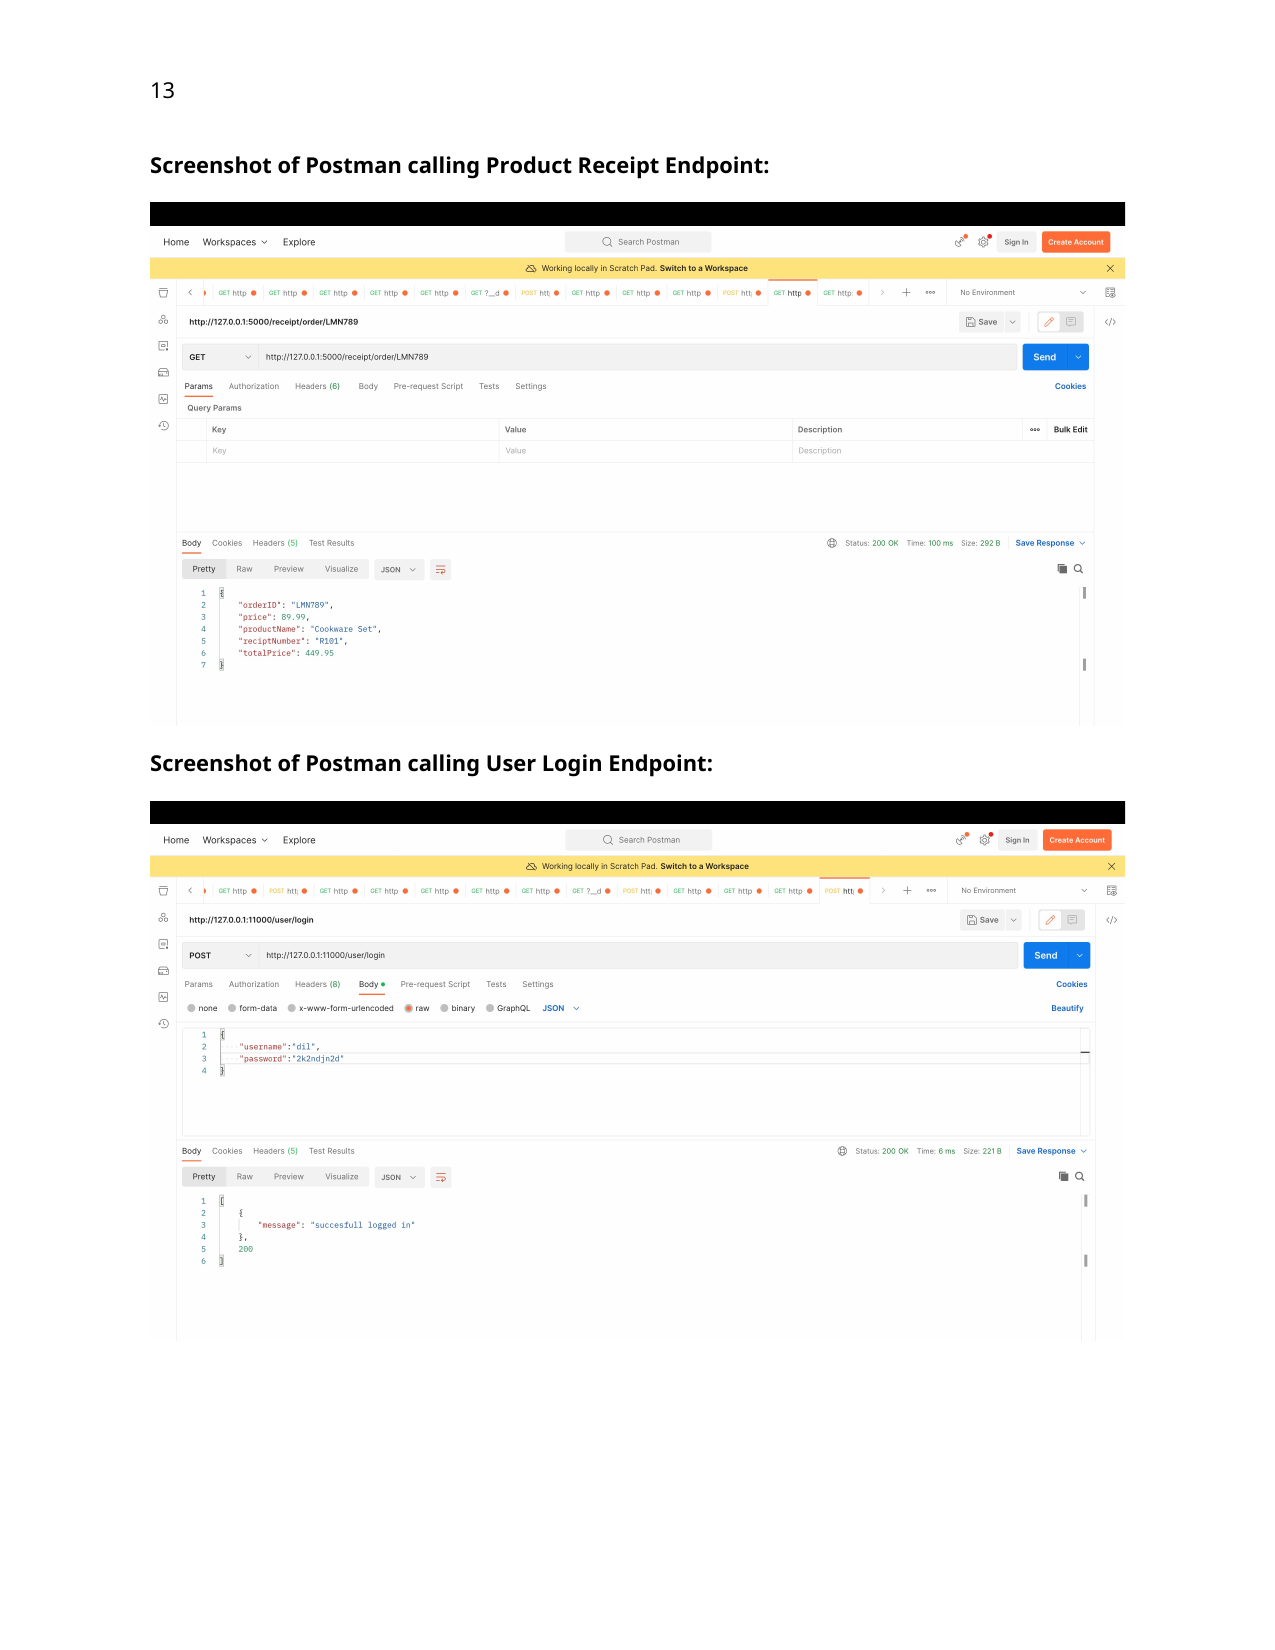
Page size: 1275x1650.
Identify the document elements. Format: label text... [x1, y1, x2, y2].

picture [150, 202, 1125, 726]
picture [150, 801, 1125, 1341]
text Screenshot of Postman calling Product Receipt Endpoint: [150, 150, 1125, 180]
text Screenshot of Postman calling User Login Endpoint: [150, 748, 1125, 778]
